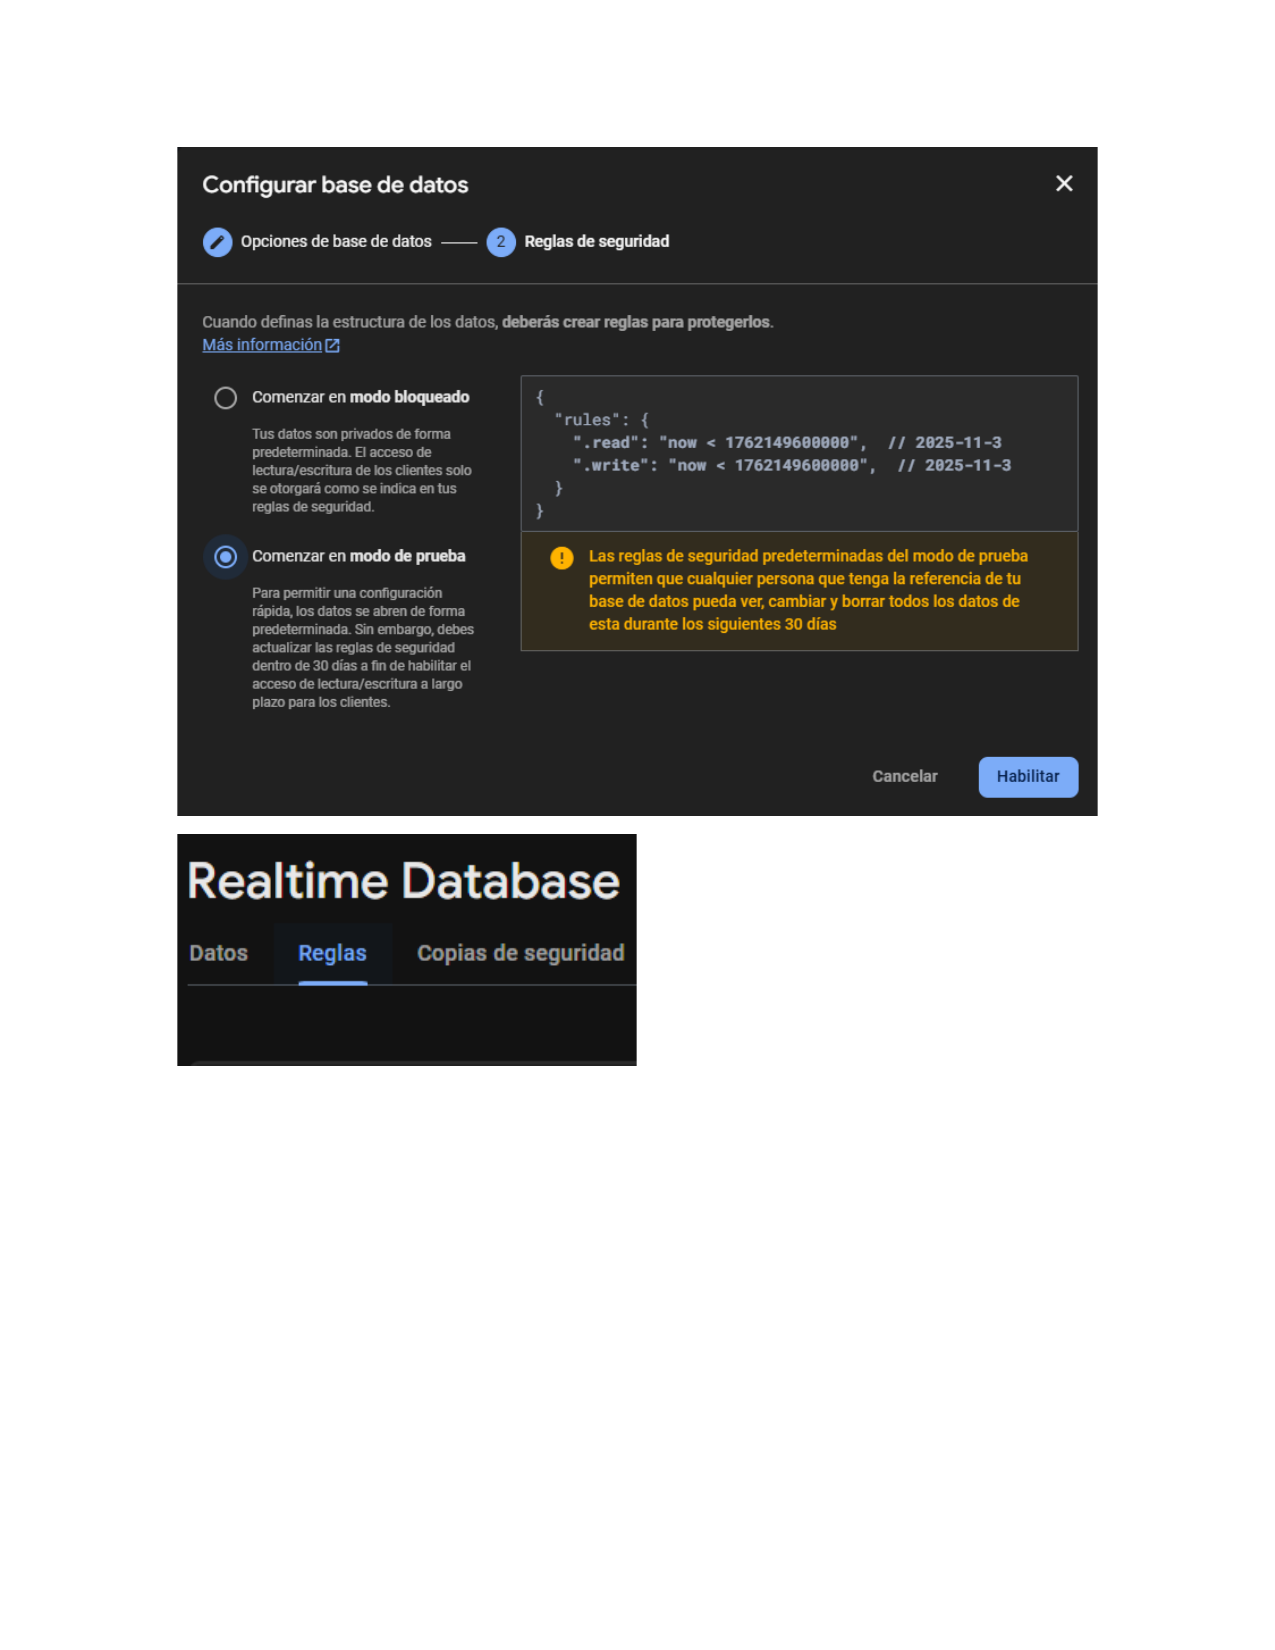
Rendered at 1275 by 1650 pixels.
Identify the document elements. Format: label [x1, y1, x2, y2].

picture [177, 834, 637, 1066]
picture [177, 147, 1098, 816]
